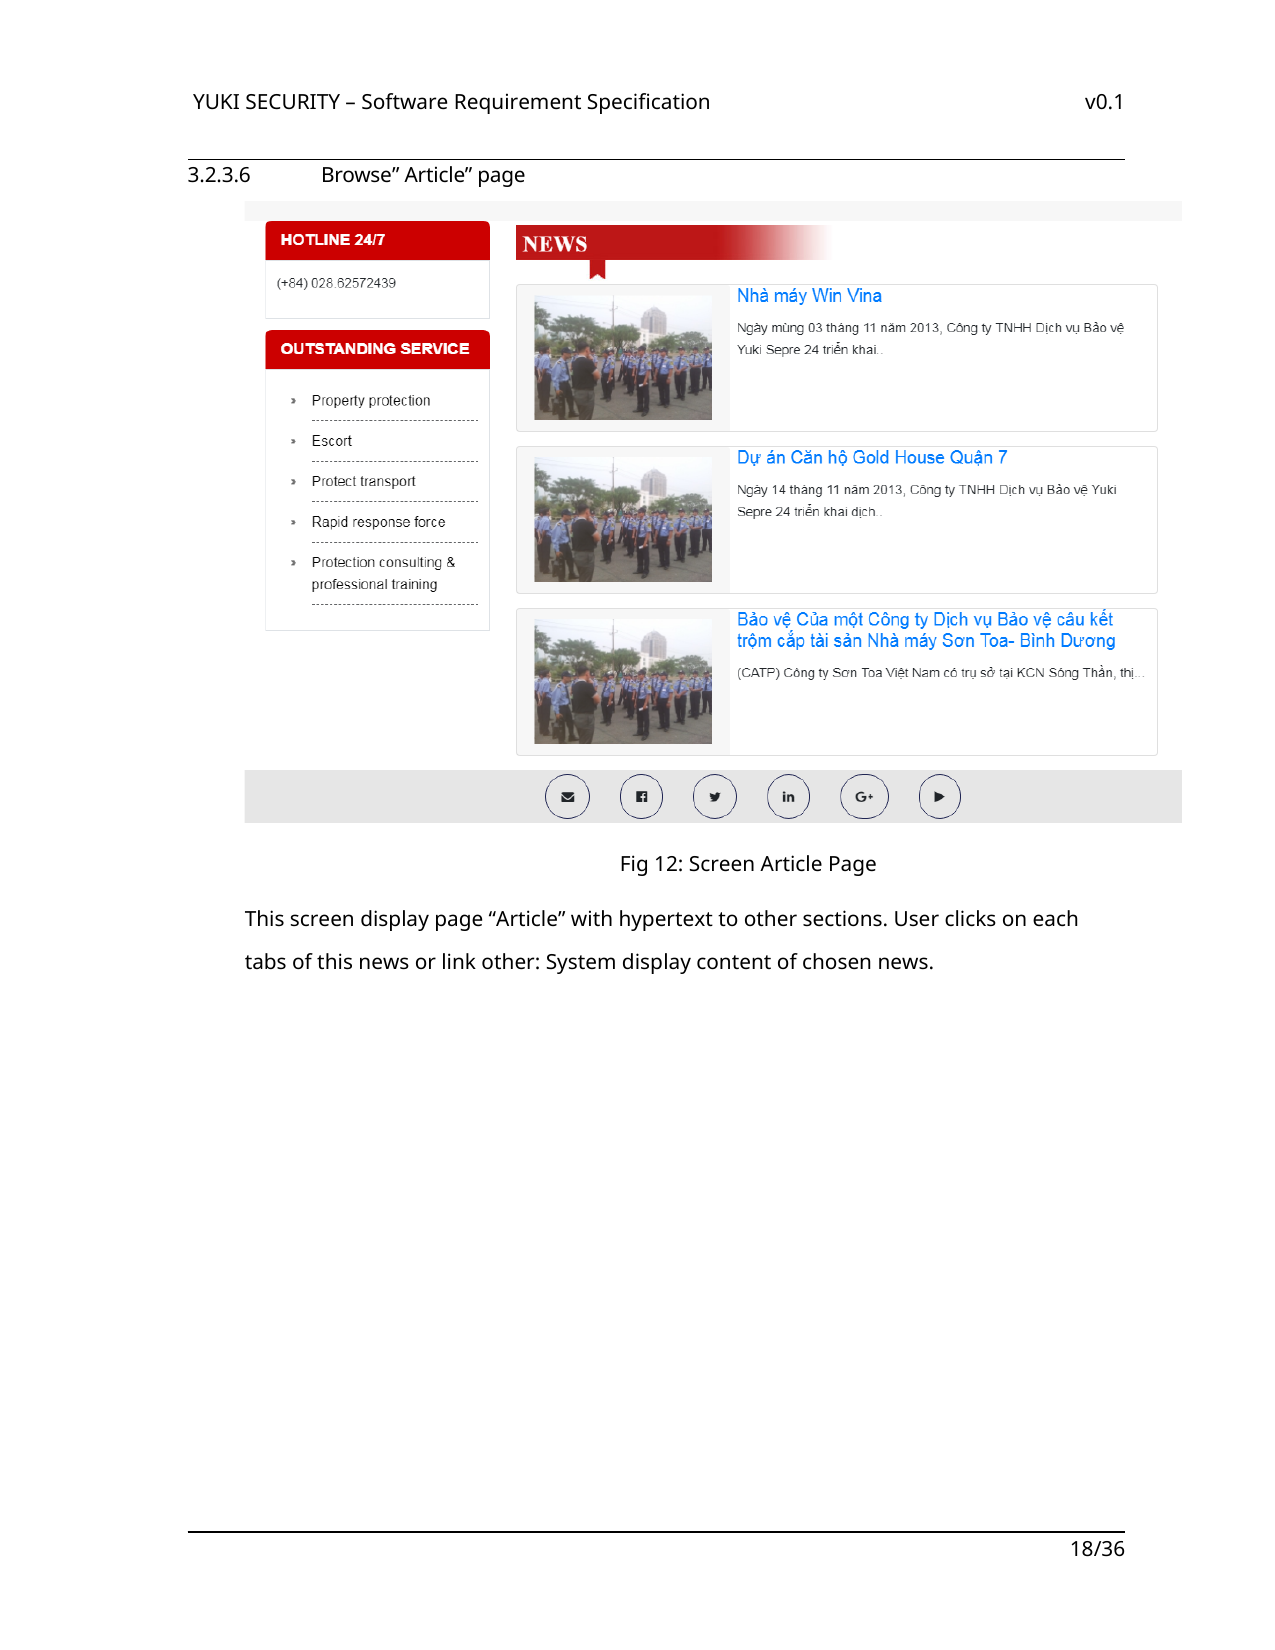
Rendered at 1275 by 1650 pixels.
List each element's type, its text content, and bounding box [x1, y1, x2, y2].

subtitle Browse” Article” page [187, 160, 1125, 188]
text This screen display page “Article” with hypertext to other sections. User clicks on each tabs of this news or link other: System display content of chosen news. [244, 904, 1125, 976]
text Fig 12: Screen Article Page [619, 849, 1125, 878]
picture [244, 201, 1182, 823]
